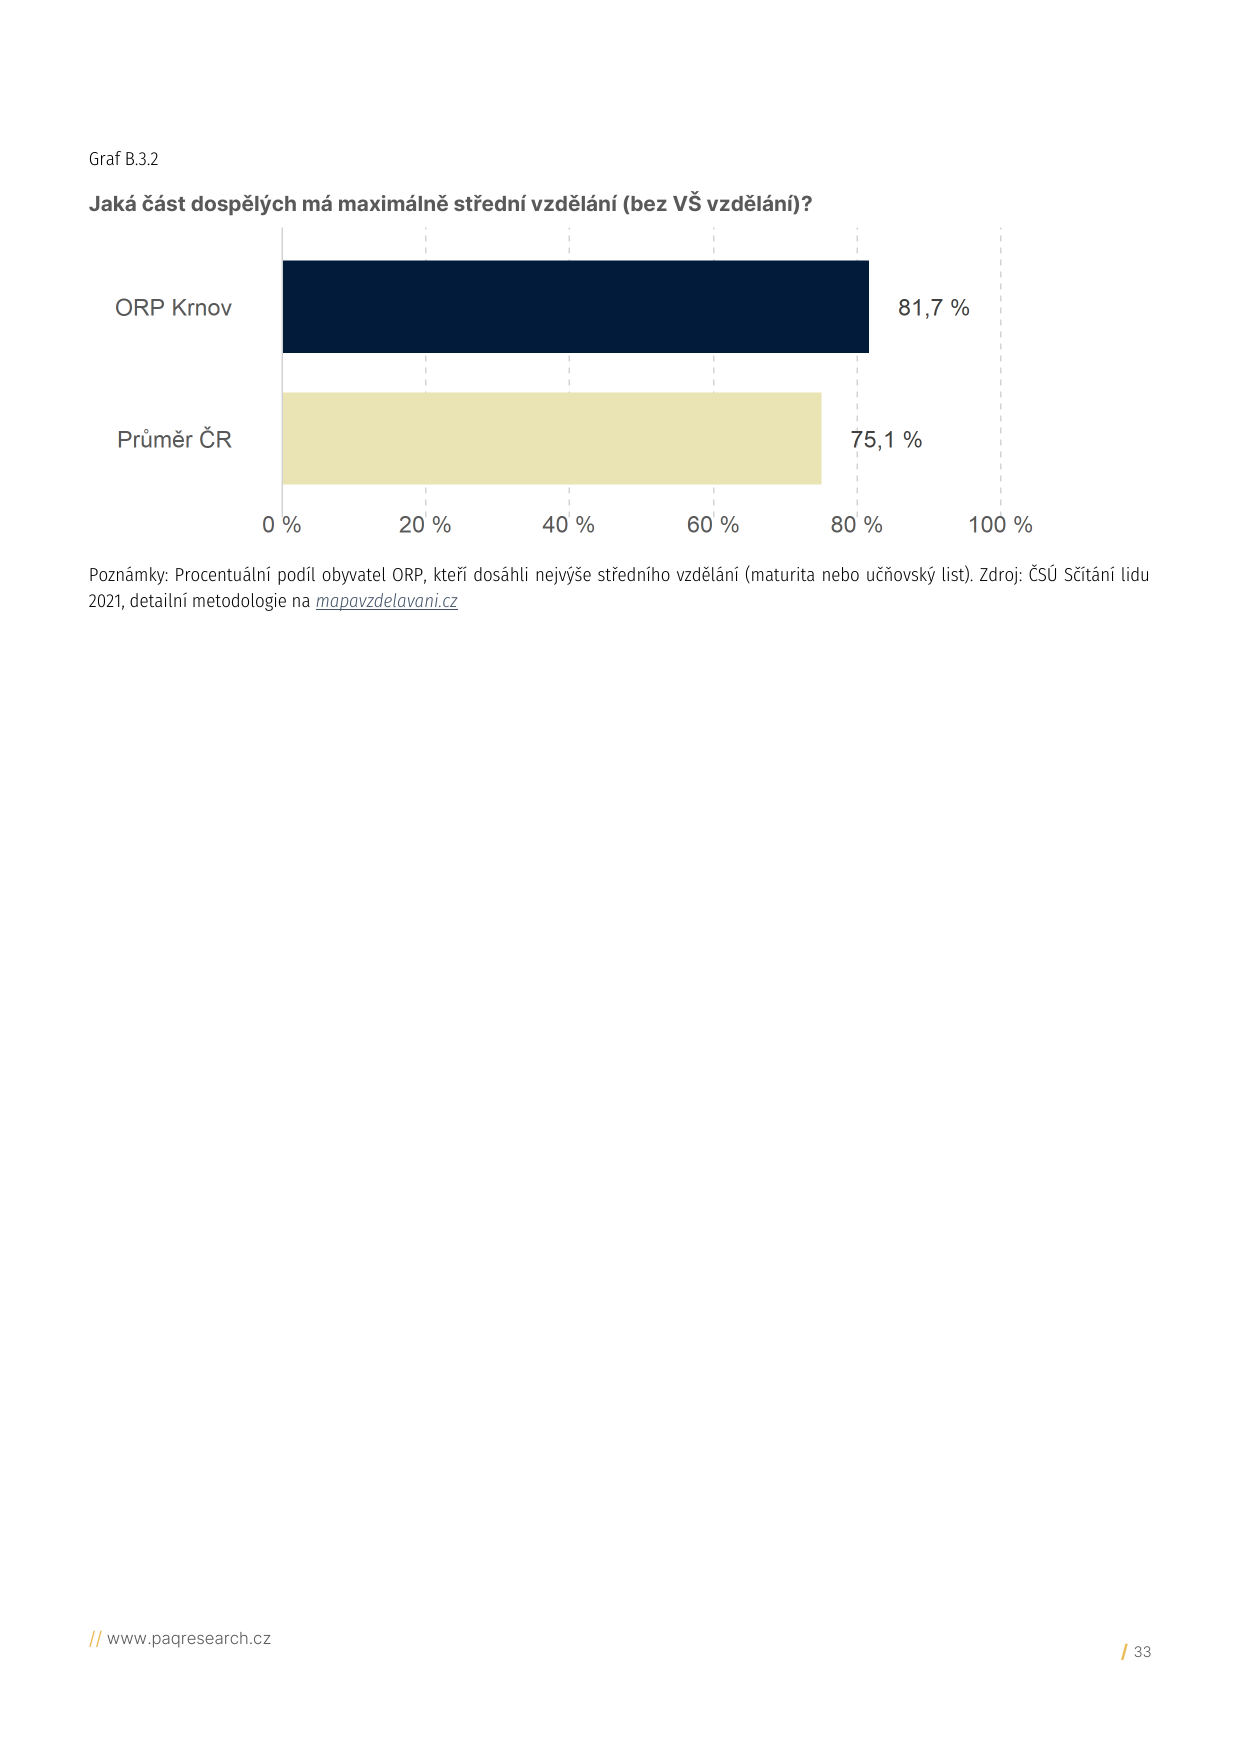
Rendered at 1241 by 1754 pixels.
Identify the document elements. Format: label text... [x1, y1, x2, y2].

picture [88, 216, 1139, 548]
text Poznámky: Procentuální podíl obyvatel ORP, kteří dosáhli nejvýše středního vzdělání (maturita nebo učňovský list). Zdroj: ČSÚ Sčítání lidu 2021, detailní metodologie na mapavzdelavani.cz [89, 564, 1152, 613]
text Graf B.3.2 [89, 148, 1152, 170]
text Jaká část dospělých má maximálně střední vzdělání (bez VŠ vzdělání)? [89, 186, 1152, 216]
